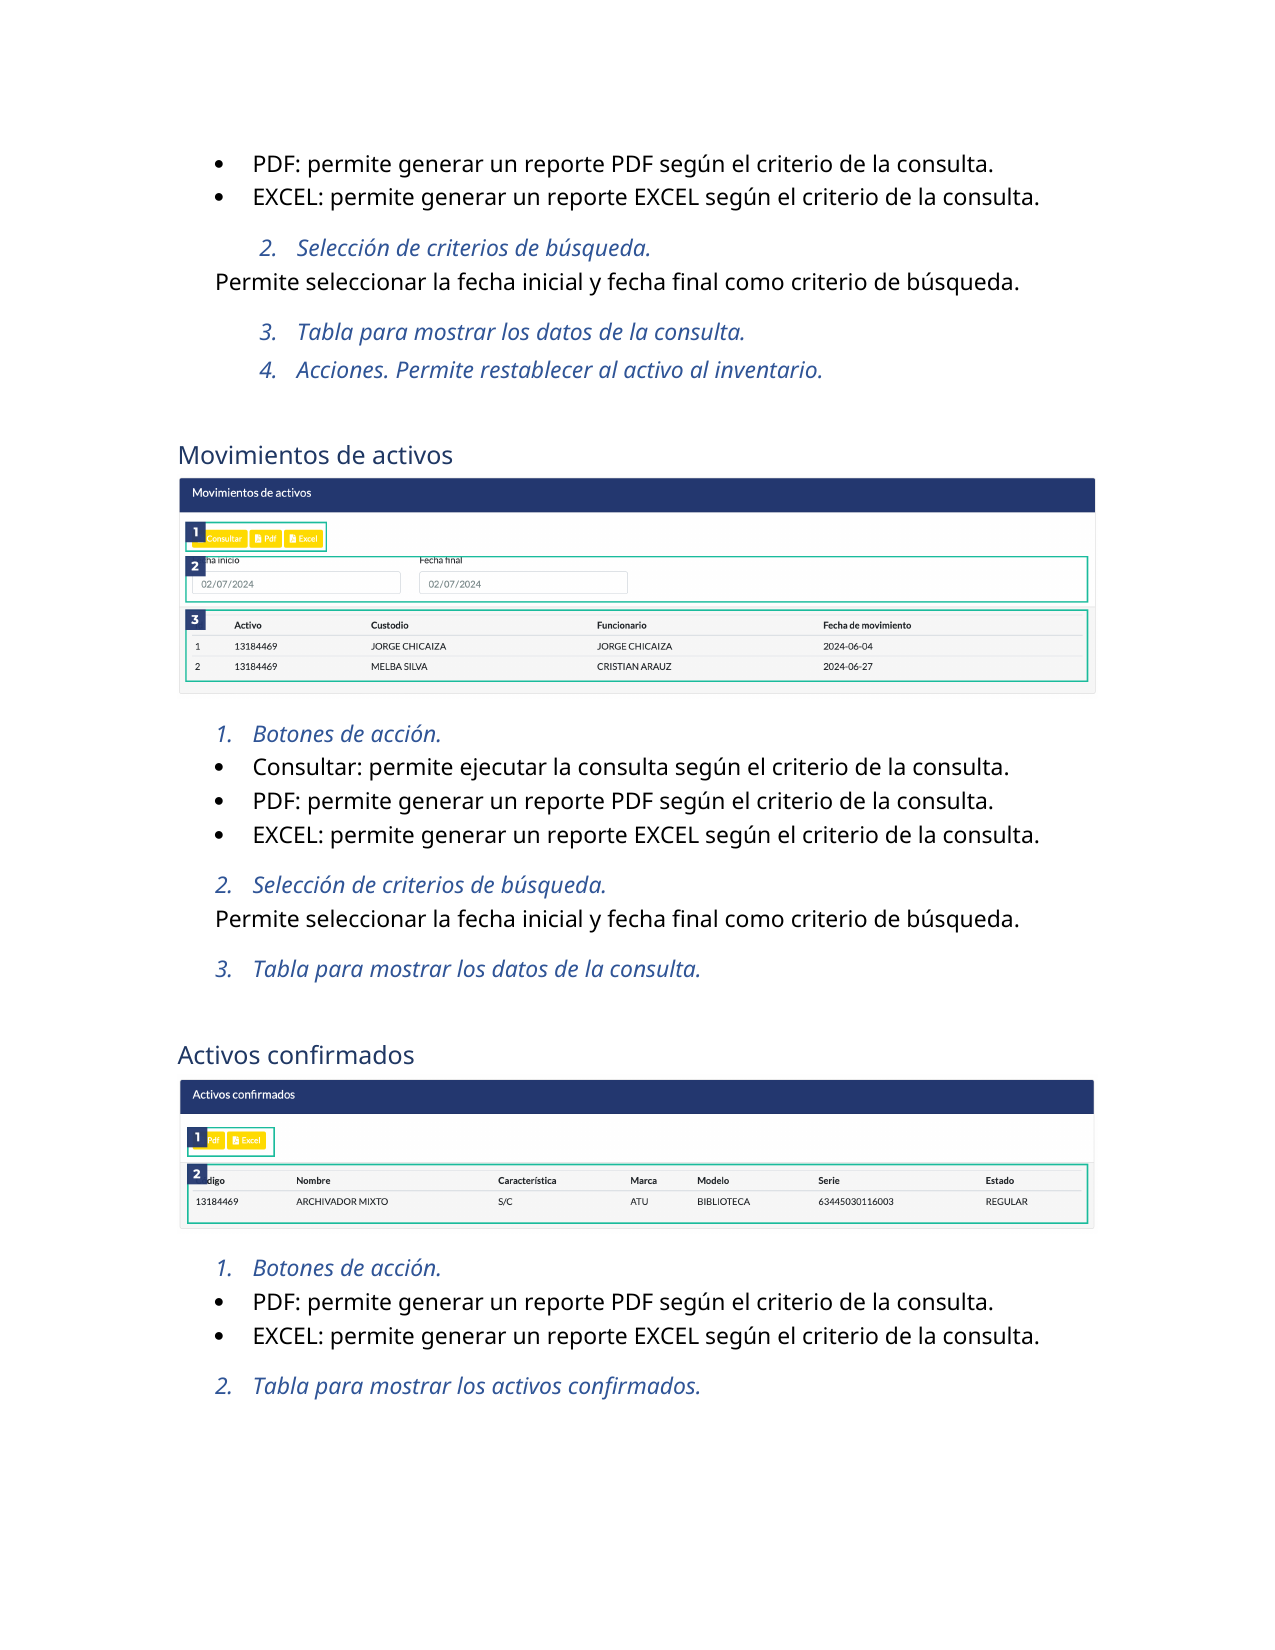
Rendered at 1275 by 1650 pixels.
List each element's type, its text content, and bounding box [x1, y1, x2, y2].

picture [177, 1074, 1098, 1234]
subtitle Selección de criterios de búsqueda. [215, 869, 1098, 900]
subtitle Tabla para mostrar los activos confirmados. [215, 1370, 1098, 1401]
subtitle Acciones. Permite restablecer al activo al inventario. [259, 354, 1098, 385]
list EXCEL: permite generar un reporte EXCEL según el criterio de la consulta. [215, 181, 1098, 213]
subtitle Movimientos de activos [177, 438, 1098, 472]
list EXCEL: permite generar un reporte EXCEL según el criterio de la consulta. [215, 819, 1098, 850]
subtitle Botones de acción. [215, 717, 1098, 749]
picture [177, 474, 1098, 699]
list PDF: permite generar un reporte PDF según el criterio de la consulta. [215, 785, 1098, 816]
list PDF: permite generar un reporte PDF según el criterio de la consulta. [215, 148, 1098, 179]
list EXCEL: permite generar un reporte EXCEL según el criterio de la consulta. [215, 1320, 1098, 1351]
subtitle Selección de criterios de búsqueda. [259, 232, 1098, 263]
subtitle Tabla para mostrar los datos de la consulta. [259, 316, 1098, 347]
list Consultar: permite ejecutar la consulta según el criterio de la consulta. [215, 751, 1098, 782]
text Permite seleccionar la fecha inicial y fecha final como criterio de búsqueda. [215, 266, 1098, 297]
list PDF: permite generar un reporte PDF según el criterio de la consulta. [215, 1286, 1098, 1317]
text Permite seleccionar la fecha inicial y fecha final como criterio de búsqueda. [215, 903, 1098, 934]
subtitle Tabla para mostrar los datos de la consulta. [215, 953, 1098, 984]
subtitle Botones de acción. [215, 1252, 1098, 1283]
subtitle Activos confirmados [177, 1037, 1098, 1072]
